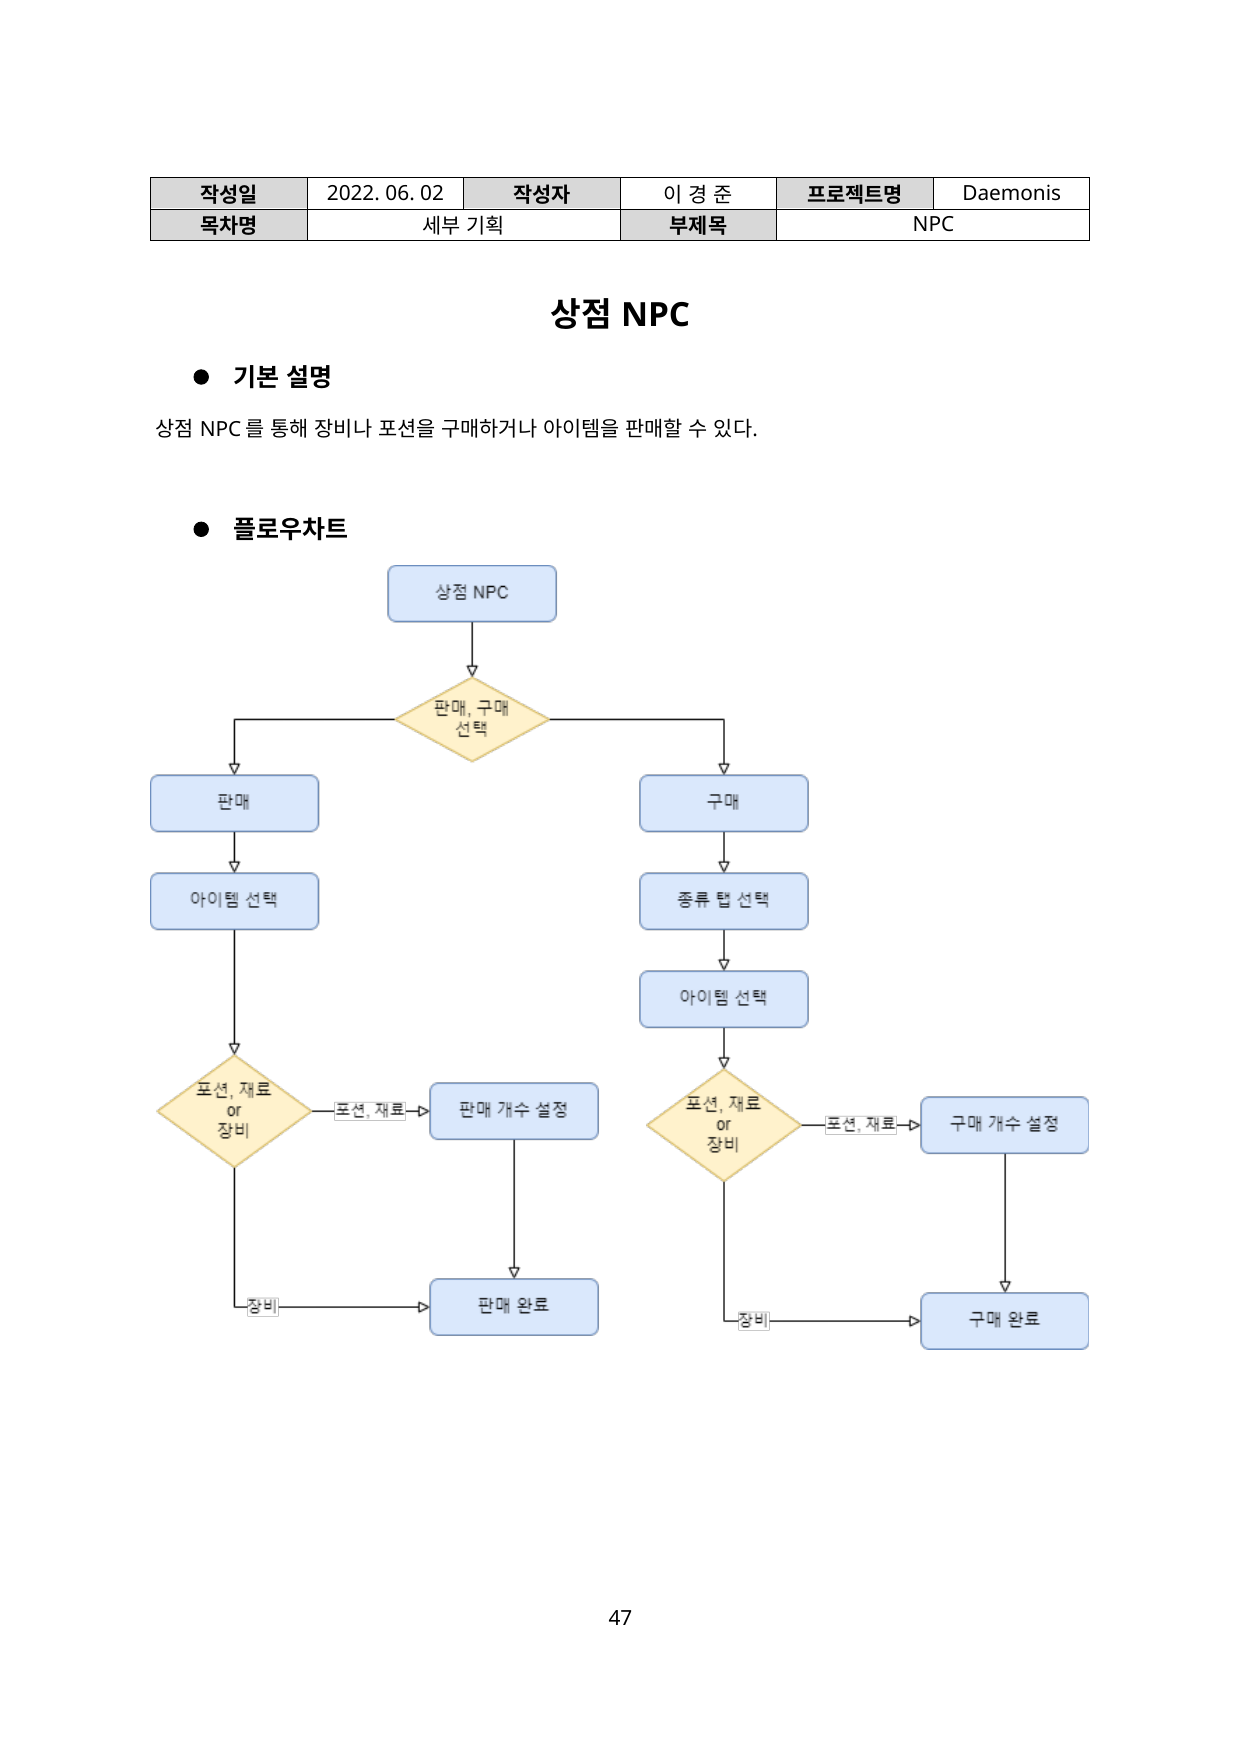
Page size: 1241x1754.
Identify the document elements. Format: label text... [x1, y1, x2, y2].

table_cell 세부 기획 [308, 210, 620, 240]
table_header Daemonis [934, 178, 1089, 208]
list 기본 설명 [192, 357, 1090, 393]
table_cell 부제목 [621, 210, 776, 240]
text 상점 NPC를 통해 장비나 포션을 구매하거나 아이템을 판매할 수 있다. [150, 413, 1090, 443]
text 상점 NPC [150, 288, 1090, 336]
table_header 2022. 06. 02 [308, 178, 463, 208]
picture [150, 565, 1089, 1350]
table_cell NPC [777, 210, 1089, 240]
table_header 작성자 [464, 178, 620, 208]
table_cell 목차명 [151, 210, 307, 240]
table_header 프로젝트명 [777, 178, 933, 208]
table_header 이 경 준 [621, 178, 776, 208]
list 플로우차트 [192, 509, 1090, 546]
table_header 작성일 [151, 178, 307, 208]
